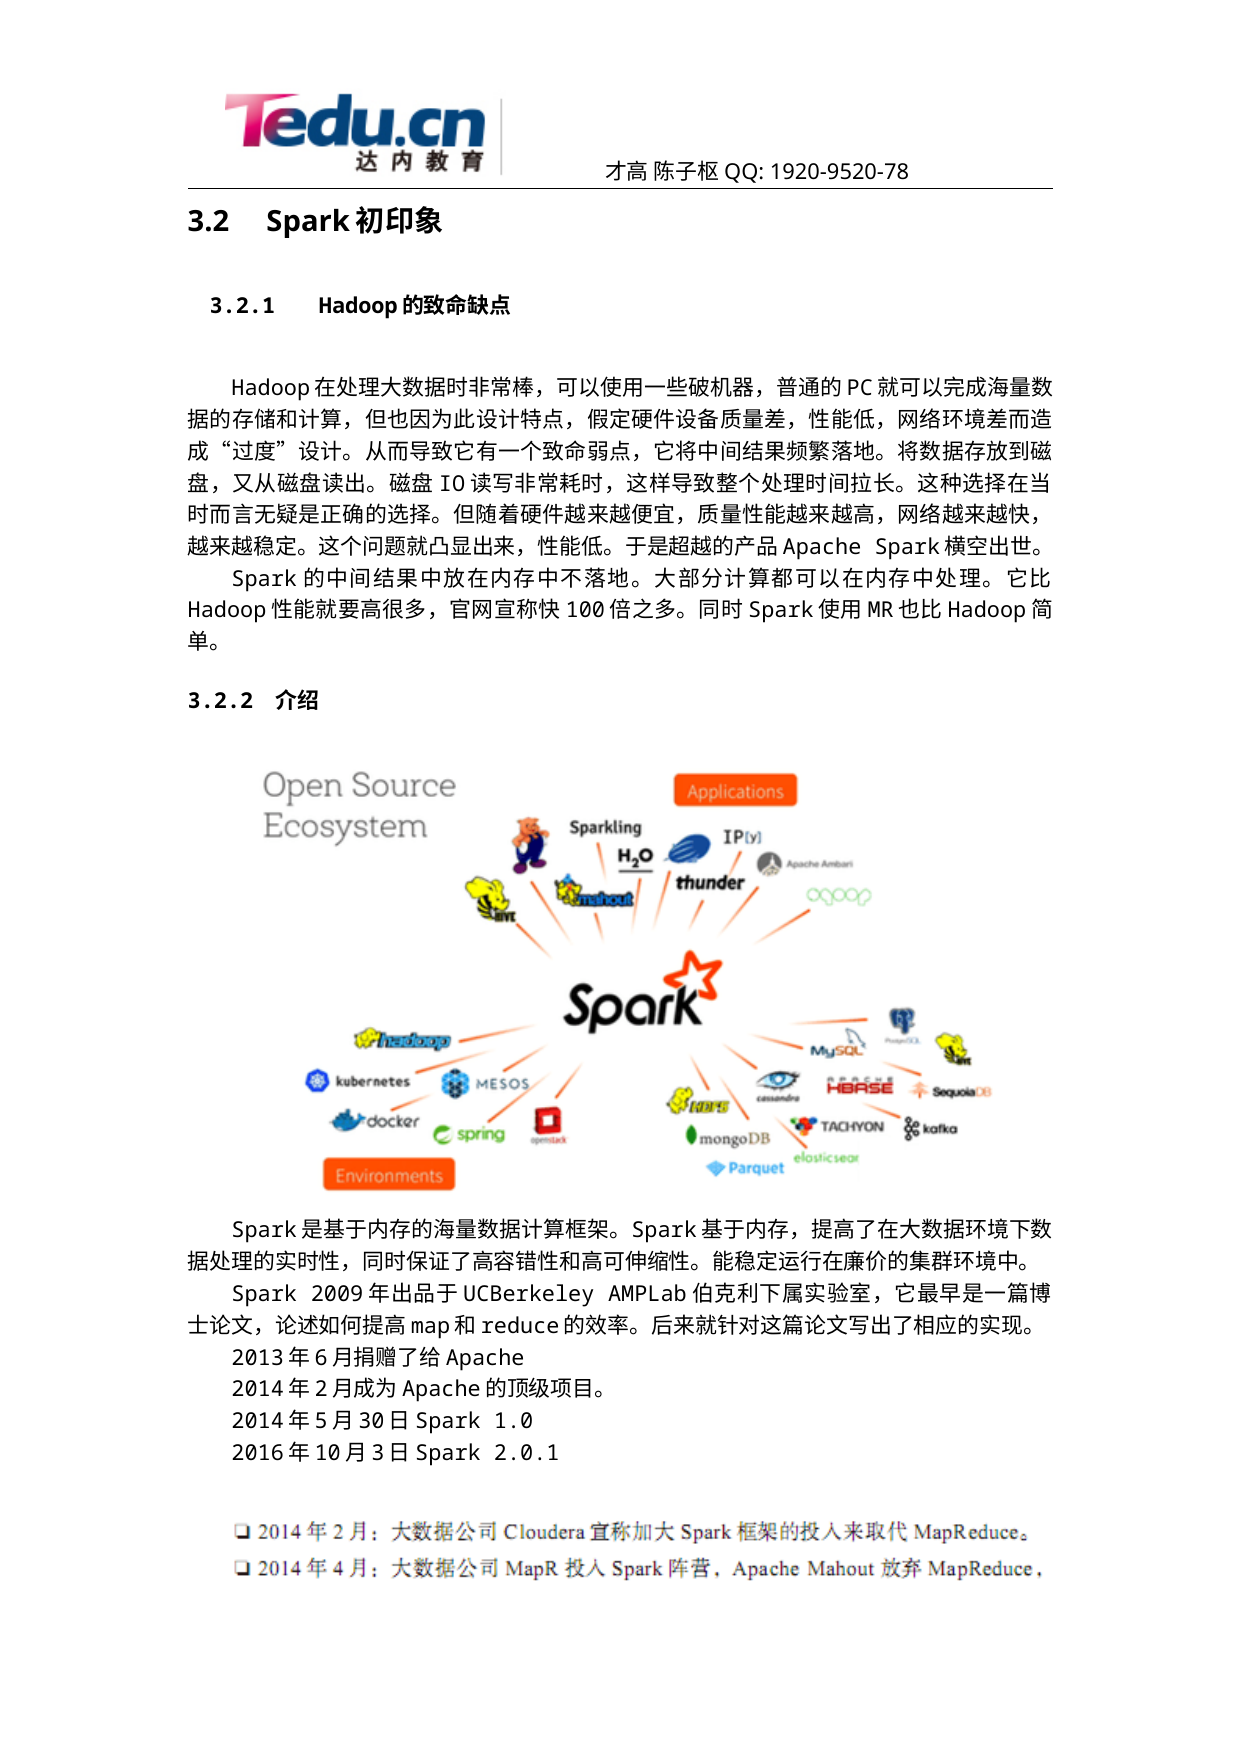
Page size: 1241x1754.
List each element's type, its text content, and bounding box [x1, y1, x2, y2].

picture [227, 1512, 1050, 1582]
text Spark 2009年出品于UCBerkeley AMPLab伯克利下属实验室，它最早是一篇博士论文，论述如何提高map和reduce的效率。后来就针对这篇论文写出了相应的实现。 [187, 1276, 1053, 1339]
picture [225, 88, 507, 180]
text 2014年5月30日Spark 1.0 [187, 1403, 1053, 1435]
text Hadoop在处理大数据时非常棒，可以使用一些破机器，普通的PC就可以完成海量数据的存储和计算，但也因为此设计特点，假定硬件设备质量差，性能低，网络环境差而造成“过度”设计。从而导致它有一个致命弱点，它将中间结果频繁落地。将数据存放到磁盘，又从磁盘读出。磁盘IO读写非常耗时，这样导致整个处理时间拉长。这种选择在当时而言无疑是正确的选择。但随着硬件越来越便宜，质量性能越来越高，网络越来越快，越来越稳定。这个问题就凸显出来，性能低。于是超越的产品Apache Spark横空出世。 [187, 370, 1053, 561]
text 2016年10月3日Spark 2.0.1 [187, 1435, 1053, 1467]
picture [248, 765, 1030, 1197]
text 2014年2月成为Apache的顶级项目。 [187, 1371, 1053, 1403]
text Spark的中间结果中放在内存中不落地。大部分计算都可以在内存中处理。它比Hadoop性能就要高很多，官网宣称快100倍之多。同时Spark使用MR也比Hadoop简单。 [187, 561, 1053, 656]
subtitle Hadoop的致命缺点 [209, 288, 1031, 320]
text Spark是基于内存的海量数据计算框架。Spark基于内存，提高了在大数据环境下数据处理的实时性，同时保证了高容错性和高可伸缩性。能稳定运行在廉价的集群环境中。 [187, 1212, 1053, 1276]
text 2013年6月捐赠了给Apache [187, 1339, 1053, 1371]
subtitle 介绍 [187, 683, 1031, 715]
subtitle Spark初印象 [187, 198, 1053, 240]
